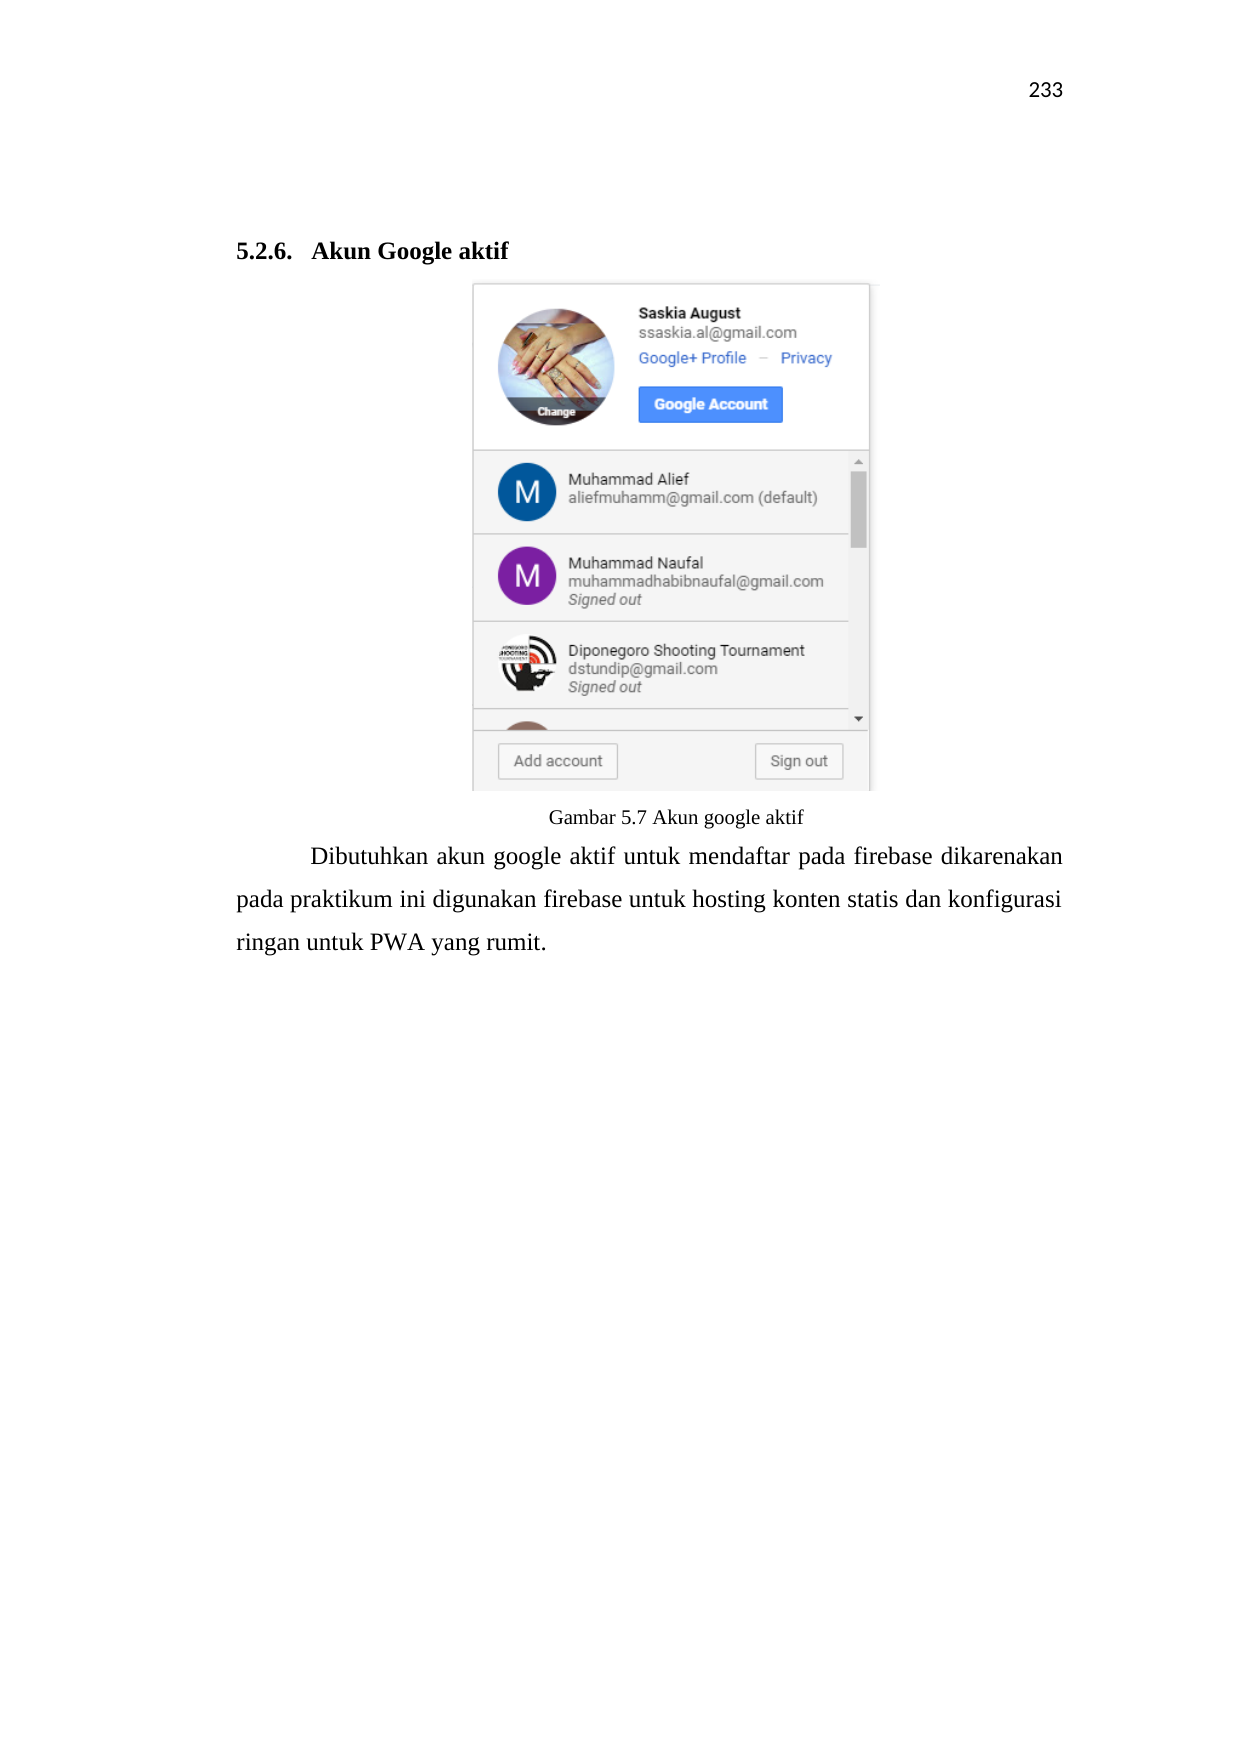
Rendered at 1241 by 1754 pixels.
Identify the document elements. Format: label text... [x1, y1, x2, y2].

list Gambar 5.7 Akun google aktif [289, 805, 1063, 829]
list Akun Google aktif [236, 236, 1063, 265]
list Dibutuhkan akun google aktif untuk mendaftar pada firebase dikarenakan pada praktikum ini digunakan firebase untuk hosting konten statis dan konfigurasi ringan untuk PWA yang rumit. [236, 841, 1063, 956]
picture [472, 279, 880, 791]
